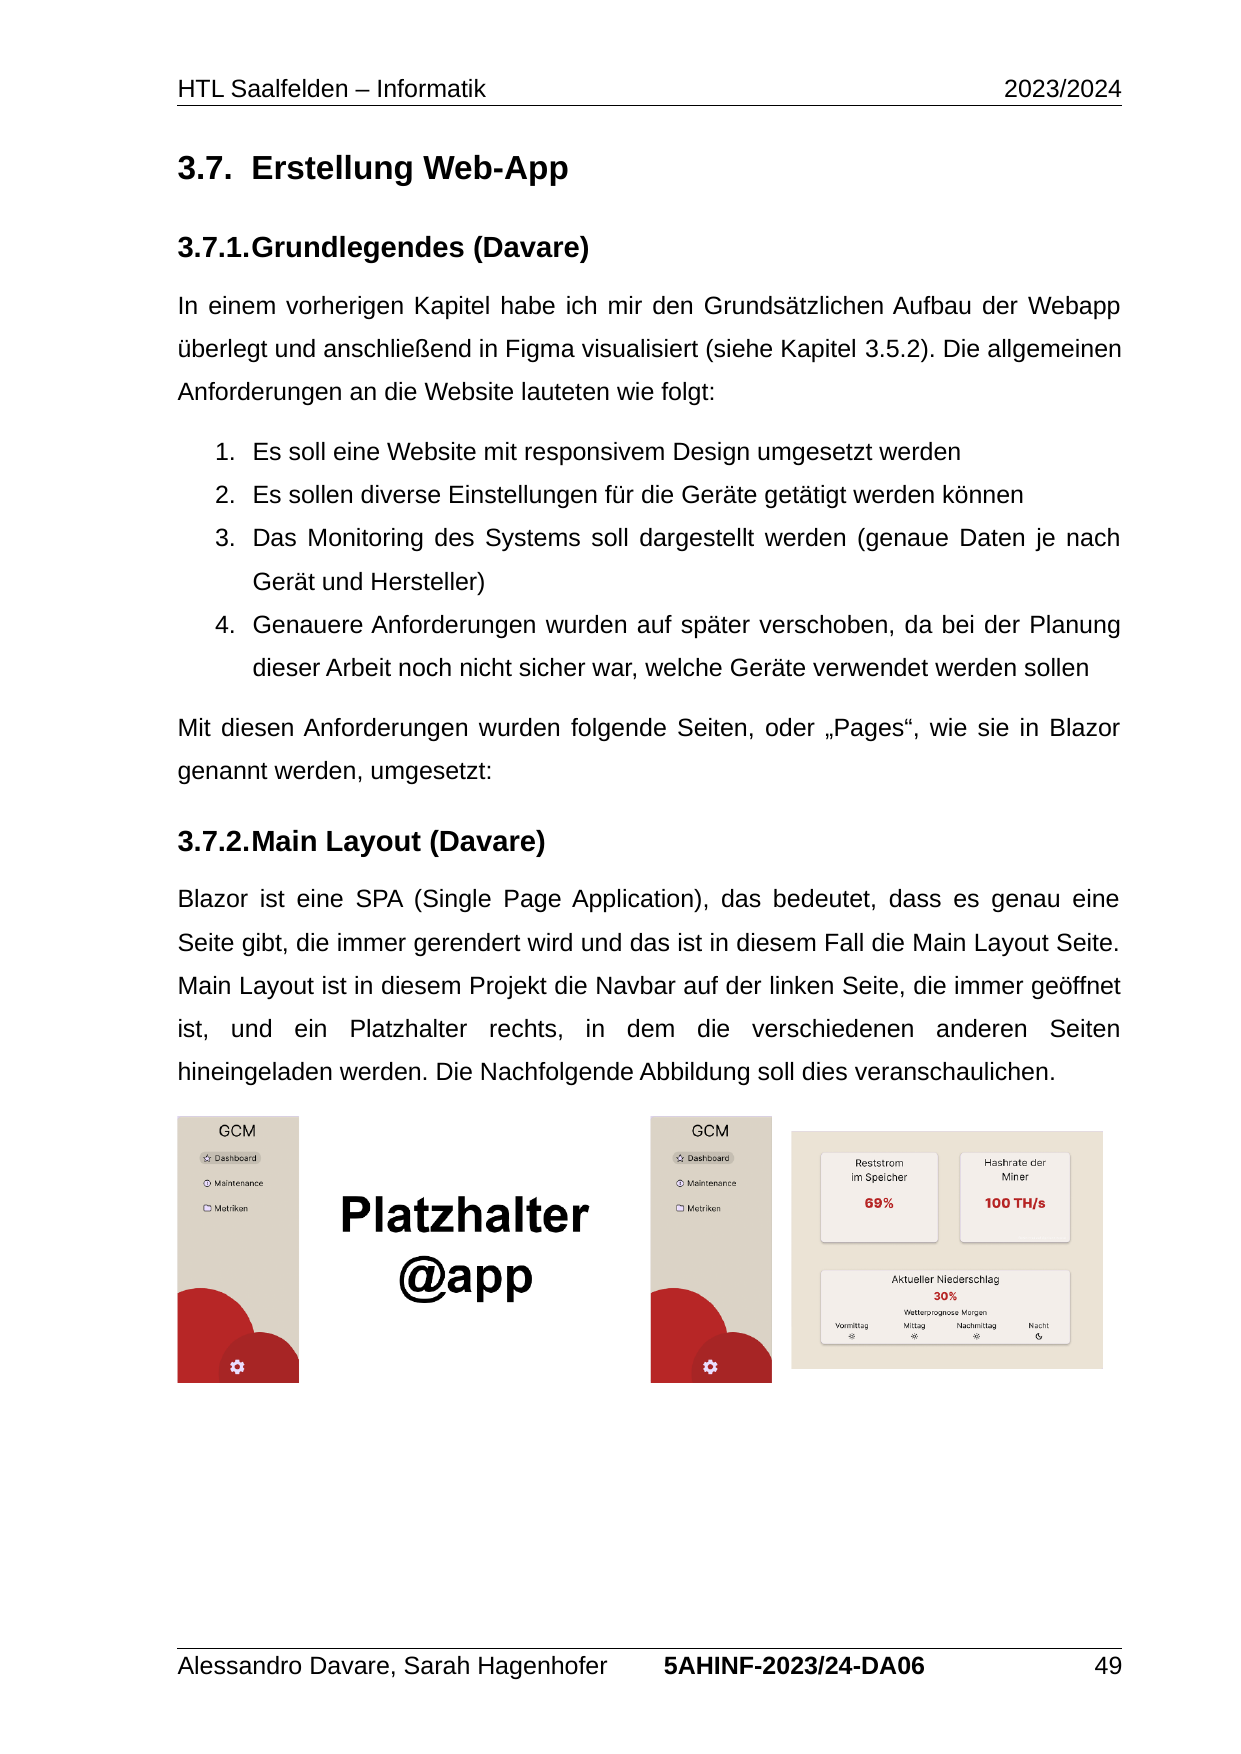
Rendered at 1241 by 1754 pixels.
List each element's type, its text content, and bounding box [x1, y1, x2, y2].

subtitle Erstellung Web-App [177, 148, 1122, 186]
list Das Monitoring des Systems soll dargestellt werden (genaue Daten je nach Gerät und Hersteller) [215, 523, 1122, 595]
text In einem vorherigen Kapitel habe ich mir den Grundsätzlichen Aufbau der Webapp überlegt und anschließend in Figma visualisiert (siehe Kapitel 3.5.2). Die allgemeinen Anforderungen an die Website lauteten wie folgt: [177, 291, 1122, 406]
list Genauere Anforderungen wurden auf später verschoben, da bei der Planung dieser Arbeit noch nicht sicher war, welche Geräte verwendet werden sollen [215, 609, 1122, 681]
picture [177, 1116, 1123, 1383]
list Es sollen diverse Einstellungen für die Geräte getätigt werden können [215, 480, 1122, 509]
text Blazor ist eine SPA (Single Page Application), das bedeutet, dass es genau eine Seite gibt, die immer gerendert wird und das ist in diesem Fall die Main Layout Seite. Main Layout ist in diesem Projekt die Navbar auf der linken Seite, die immer geöffnet ist, und ein Platzhalter rechts, in dem die verschiedenen anderen Seiten hineingeladen werden. Die Nachfolgende Abbildung soll dies veranschaulichen. [177, 884, 1122, 1086]
subtitle Main Layout (Davare) [177, 824, 1122, 857]
subtitle Grundlegendes (Davare) [177, 230, 1122, 264]
text Mit diesen Anforderungen wurden folgende Seiten, oder „Pages“, wie sie in Blazor genannt werden, umgesetzt: [177, 712, 1122, 784]
list Es soll eine Website mit responsivem Design umgesetzt werden [215, 437, 1122, 466]
